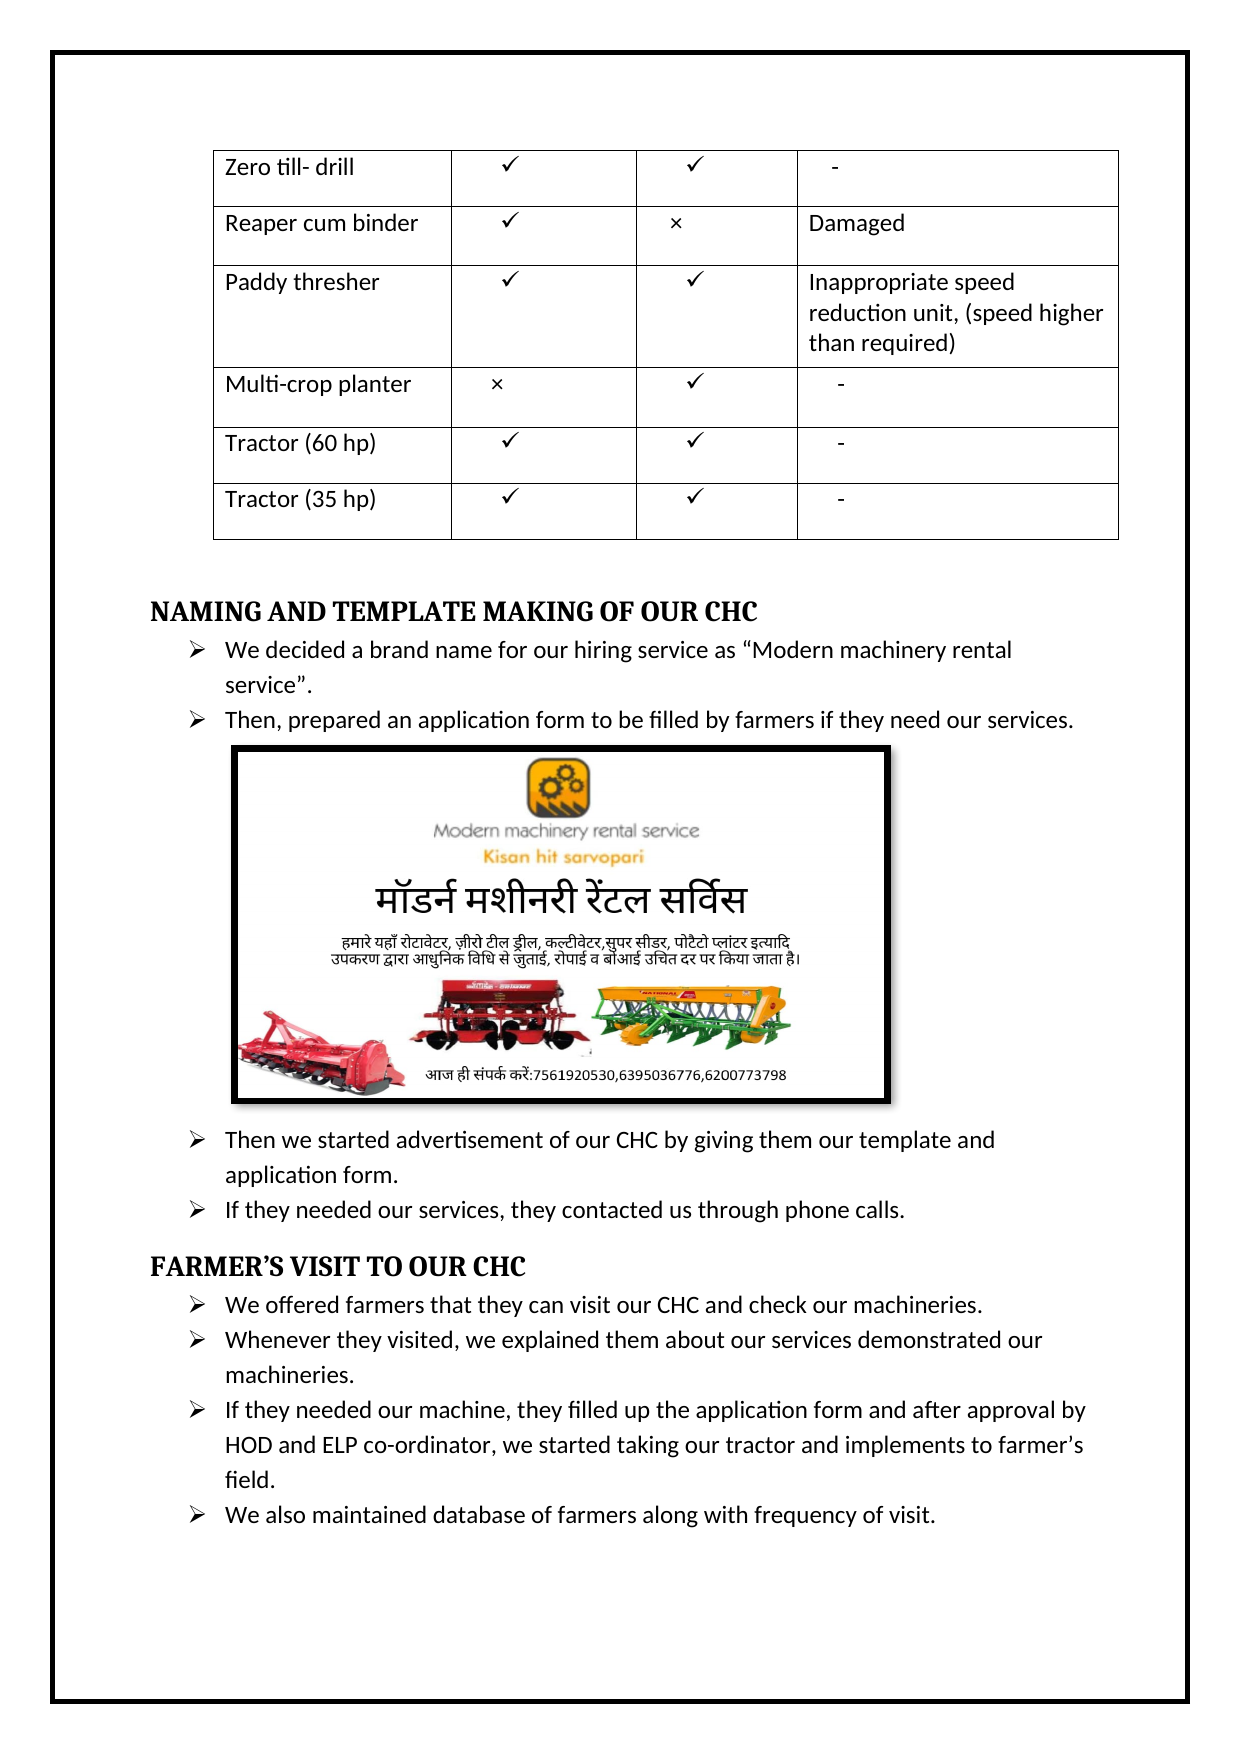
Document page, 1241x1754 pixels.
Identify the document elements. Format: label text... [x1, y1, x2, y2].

list We also maintained database of farmers along with frequency of visit. [187, 1499, 1090, 1529]
table_cell - [798, 151, 1118, 206]
table_cell Tractor (60 hp) [214, 428, 451, 483]
table_cell - [798, 428, 1118, 483]
list We offered farmers that they can visit our CHC and check our machineries. [187, 1289, 1090, 1319]
table_cell [637, 151, 797, 206]
table_cell × [452, 368, 636, 427]
subtitle FARMER’S VISIT TO OUR CHC [150, 1251, 1090, 1284]
table_cell × [637, 207, 797, 265]
list Whenever they visited, we explained them about our services demonstrated our machineries. [187, 1324, 1090, 1389]
list Then we started advertisement of our CHC by giving them our template and application form. [187, 1125, 1090, 1190]
table_cell [452, 266, 636, 367]
table_cell - [798, 484, 1118, 539]
table_cell Tractor (35 hp) [214, 484, 451, 539]
table_cell [637, 266, 797, 367]
table_cell Reaper cum binder [214, 207, 451, 265]
table_cell Paddy thresher [214, 266, 451, 367]
picture [238, 752, 884, 1098]
table_cell Inappropriate speed reduction unit, (speed higher than required) [798, 266, 1118, 367]
table_cell [637, 428, 797, 483]
list If they needed our services, they contacted us through phone calls. [187, 1195, 1090, 1225]
table_cell [452, 207, 636, 265]
table_cell [452, 484, 636, 539]
subtitle NAMING AND TEMPLATE MAKING OF OUR CHC [150, 596, 1090, 629]
table_cell Damaged [798, 207, 1118, 265]
table_cell Multi-crop planter [214, 368, 451, 427]
list Then, prepared an application form to be filled by farmers if they need our services. [187, 704, 1090, 734]
table_cell [452, 428, 636, 483]
table_cell [637, 368, 797, 427]
list We decided a brand name for our hiring service as “Modern machinery rental service”. [187, 634, 1090, 699]
table_cell [452, 151, 636, 206]
table_cell [637, 484, 797, 539]
list If they needed our machine, they filled up the application form and after approval by HOD and ELP co-ordinator, we started taking our tractor and implements to farmer’s field. [187, 1394, 1090, 1494]
table_cell - [798, 368, 1118, 427]
table_cell Zero till- drill [214, 151, 451, 206]
